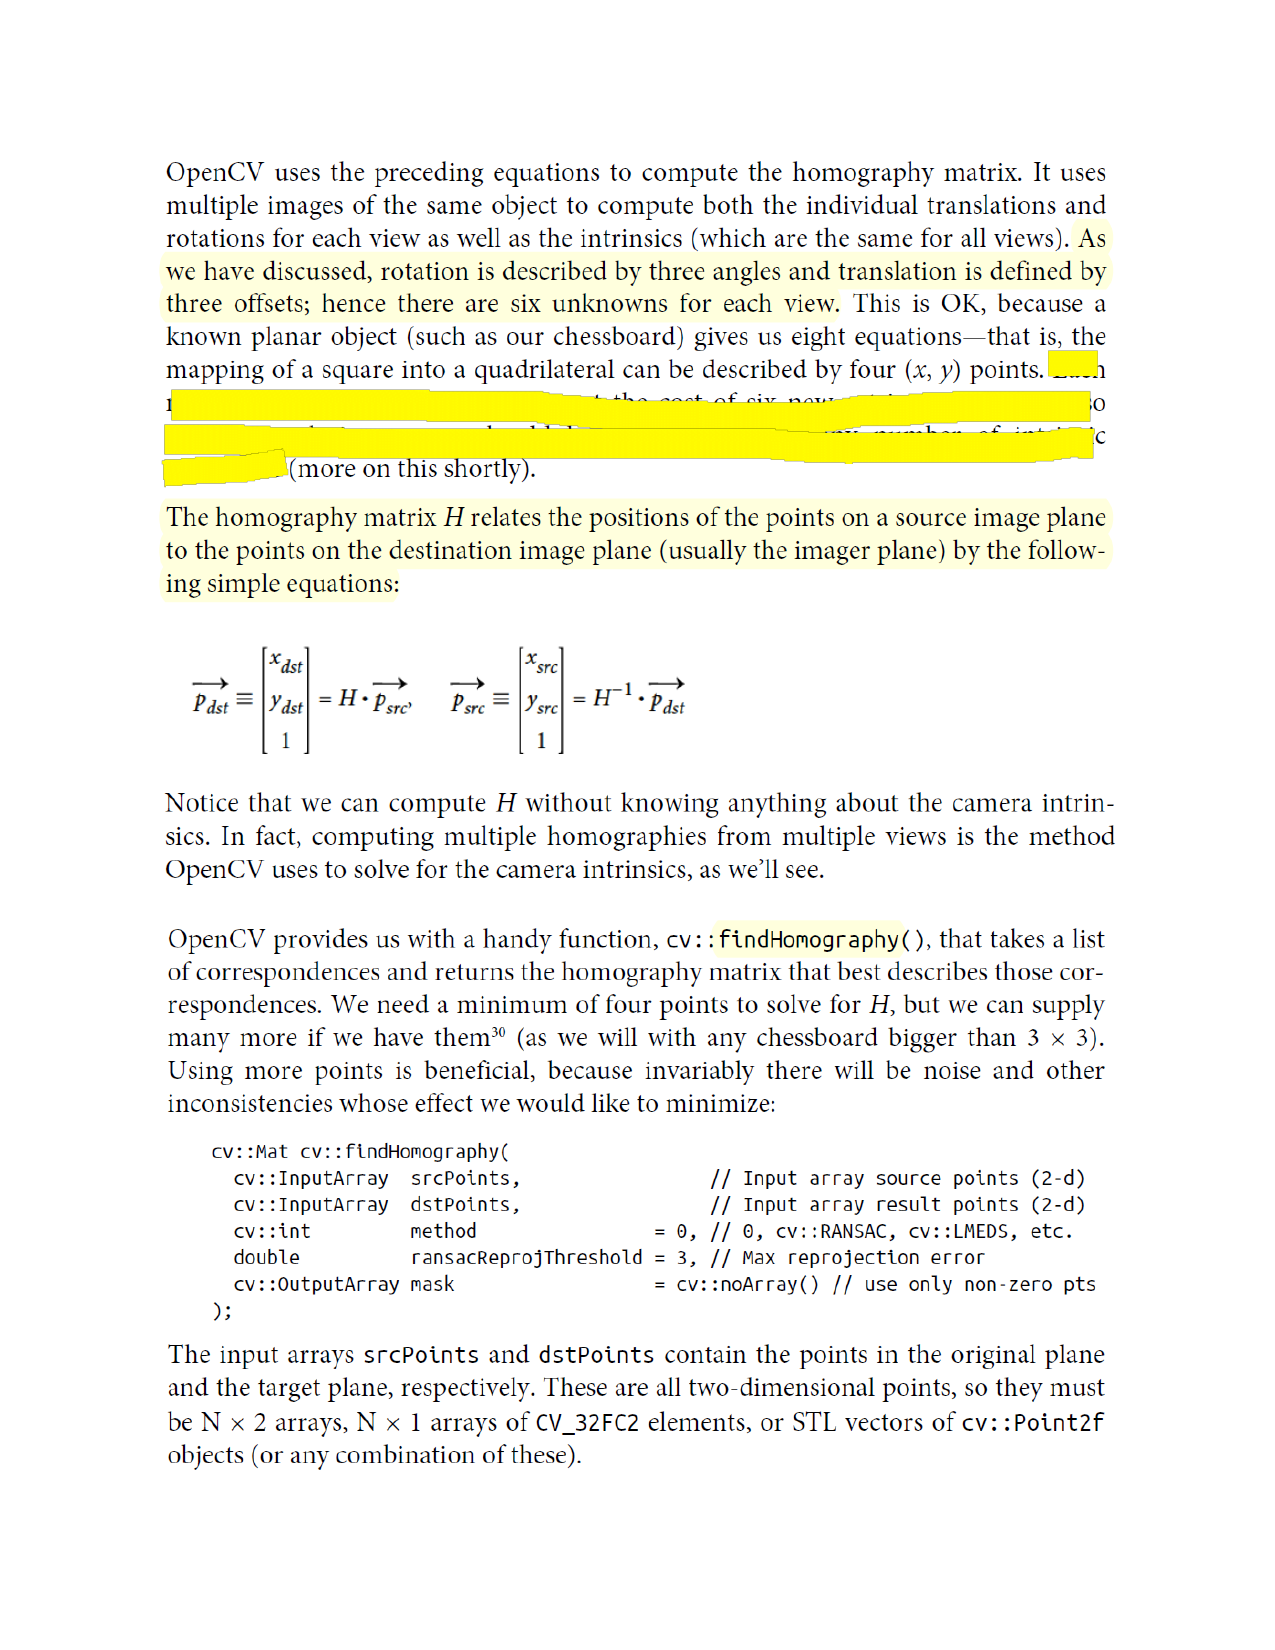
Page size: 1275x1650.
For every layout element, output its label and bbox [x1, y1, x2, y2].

picture [150, 625, 1125, 898]
picture [150, 916, 1125, 1484]
picture [150, 150, 1125, 607]
